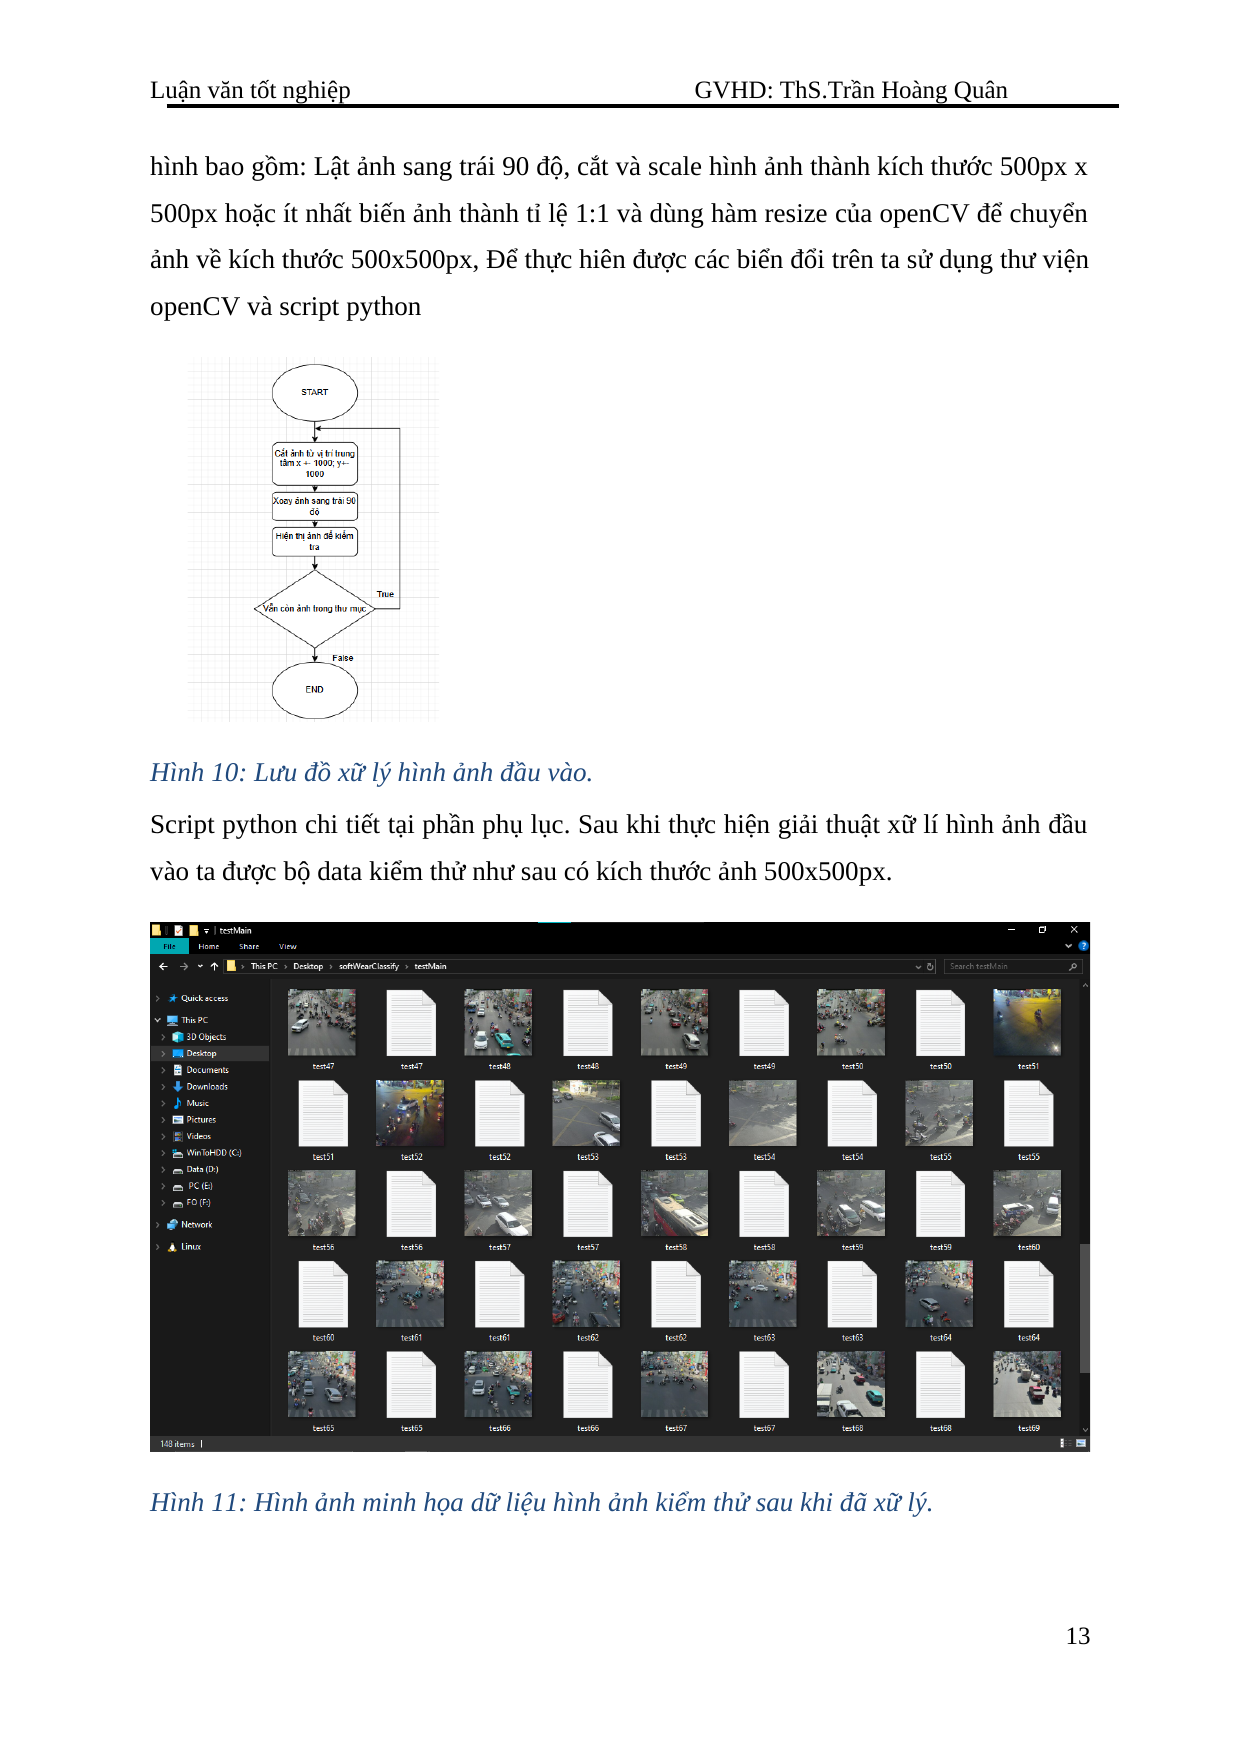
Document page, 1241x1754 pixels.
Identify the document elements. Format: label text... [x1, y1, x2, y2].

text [150, 150, 1090, 321]
text Hình 10: Lưu đồ xữ lý hình ảnh đầu vào. [150, 757, 1090, 788]
text Hình 11: Hình ảnh minh họa dữ liệu hình ảnh kiểm thử sau khi đã xữ lý. [150, 1487, 1090, 1518]
text Script python chi tiết tại phần phụ lục. Sau khi thực hiện giải thuật xữ lí hình ảnh đầu vào ta được bộ data kiểm thử như sau có kích thước ảnh 500x500px. [150, 808, 1090, 886]
picture [150, 922, 1091, 1452]
picture [187, 357, 440, 722]
